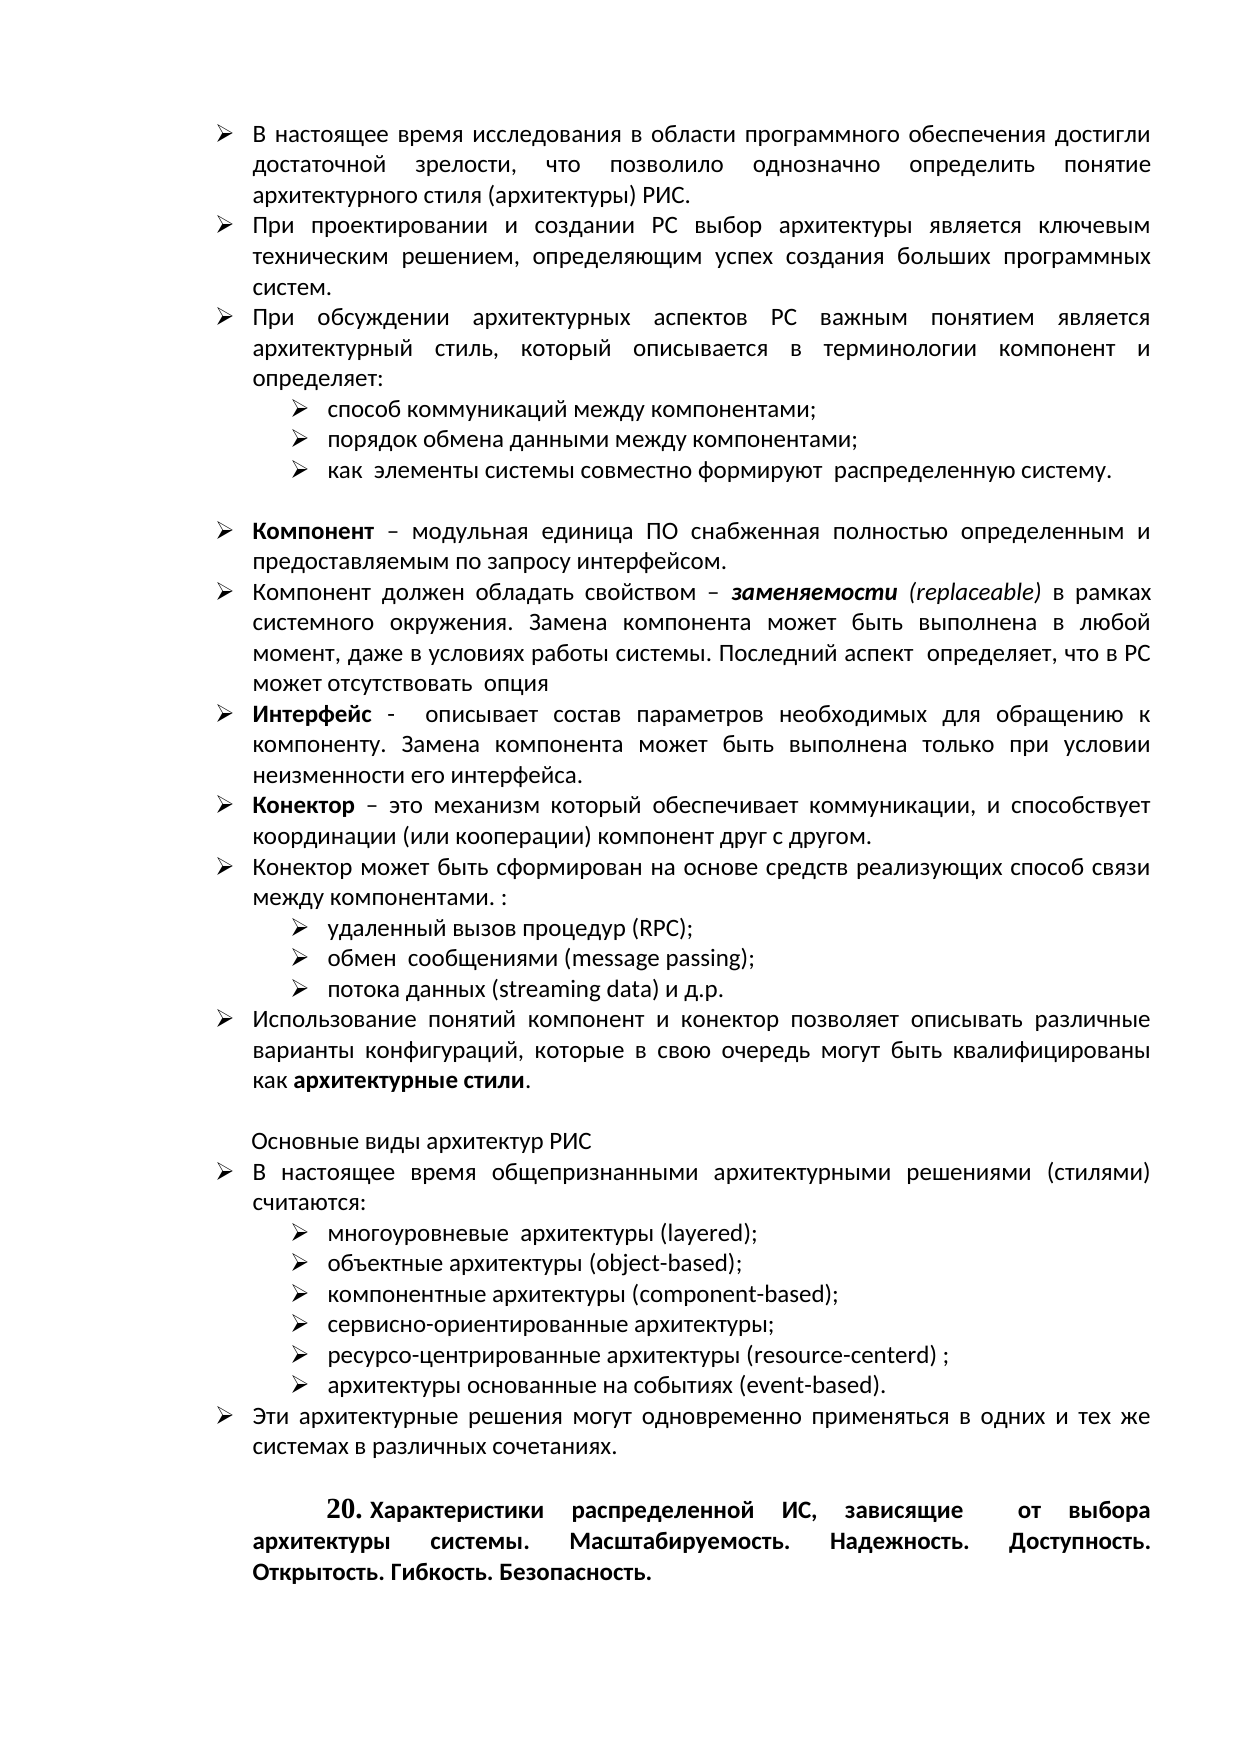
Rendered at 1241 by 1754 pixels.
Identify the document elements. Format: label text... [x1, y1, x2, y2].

list Компонент должен обладать свойством – заменяемости (replaceable) в рамках системного окружения. Замена компонента может быть выполнена в любой момент, даже в условиях работы системы. Последний аспект определяет, что в РС может отсутствовать опция [215, 576, 1152, 698]
list При обсуждении архитектурных аспектов РС важным понятием является архитектурный стиль, который описывается в терминологии компонент и определяет: [215, 301, 1152, 393]
list Основные виды архитектур РИС [251, 1125, 1152, 1156]
list Использование понятий компонент и конектор позволяет описывать различные варианты конфигураций, которые в свою очередь могут быть квалифицированы как архитектурные стили. [215, 1003, 1152, 1095]
list Конектор может быть сформирован на основе средств реализующих способ связи между компонентами. : [215, 851, 1152, 912]
list порядок обмена данными между компонентами; [290, 423, 1152, 454]
list удаленный вызов процедур (RPC); [290, 912, 1152, 942]
list многоуровневые архитектуры (layered); [290, 1217, 1152, 1247]
list обмен сообщениями (message passing); [290, 942, 1152, 973]
list ресурсо-центрированные архитектуры (resource-centerd) ; [290, 1339, 1152, 1369]
list потока данных (streaming data) и д.р. [290, 973, 1152, 1003]
list Конектор – это механизм который обеспечивает коммуникации, и способствует координации (или кооперации) компонент друг с другом. [215, 789, 1152, 851]
list как элементы системы совместно формируют распределенную систему. [290, 454, 1152, 484]
list При проектировании и создании РС выбор архитектуры является ключевым техническим решением, определяющим успех создания больших программных систем. [215, 210, 1152, 301]
list В настоящее время общепризнанными архитектурными решениями (стилями) считаются: [215, 1156, 1152, 1217]
list компонентные архитектуры (component-based); [290, 1278, 1152, 1308]
list сервисно-ориентированные архитектуры; [290, 1308, 1152, 1339]
list объектные архитектуры (object-based); [290, 1247, 1152, 1278]
list способ коммуникаций между компонентами; [290, 393, 1152, 423]
list Эти архитектурные решения могут одновременно применяться в одних и тех же системах в различных сочетаниях. [215, 1400, 1152, 1461]
list Характеристики распределенной ИС, зависящие от выбора архитектуры системы. Масштабируемость. Надежность. Доступность. Открытость. Гибкость. Безопасность. [252, 1492, 1152, 1586]
list архитектуры основанные на событиях (event-based). [290, 1369, 1152, 1400]
list В настоящее время исследования в области программного обеспечения достигли достаточной зрелости, что позволило однозначно определить понятие архитектурного стиля (архитектуры) РИС. [215, 118, 1152, 210]
list Интерфейс - описывает состав параметров необходимых для обращению к компоненту. Замена компонента может быть выполнена только при условии неизменности его интерфейса. [215, 698, 1152, 789]
list Компонент – модульная единица ПО снабженная полностью определенным и предоставляемым по запросу интерфейсом. [215, 515, 1152, 576]
